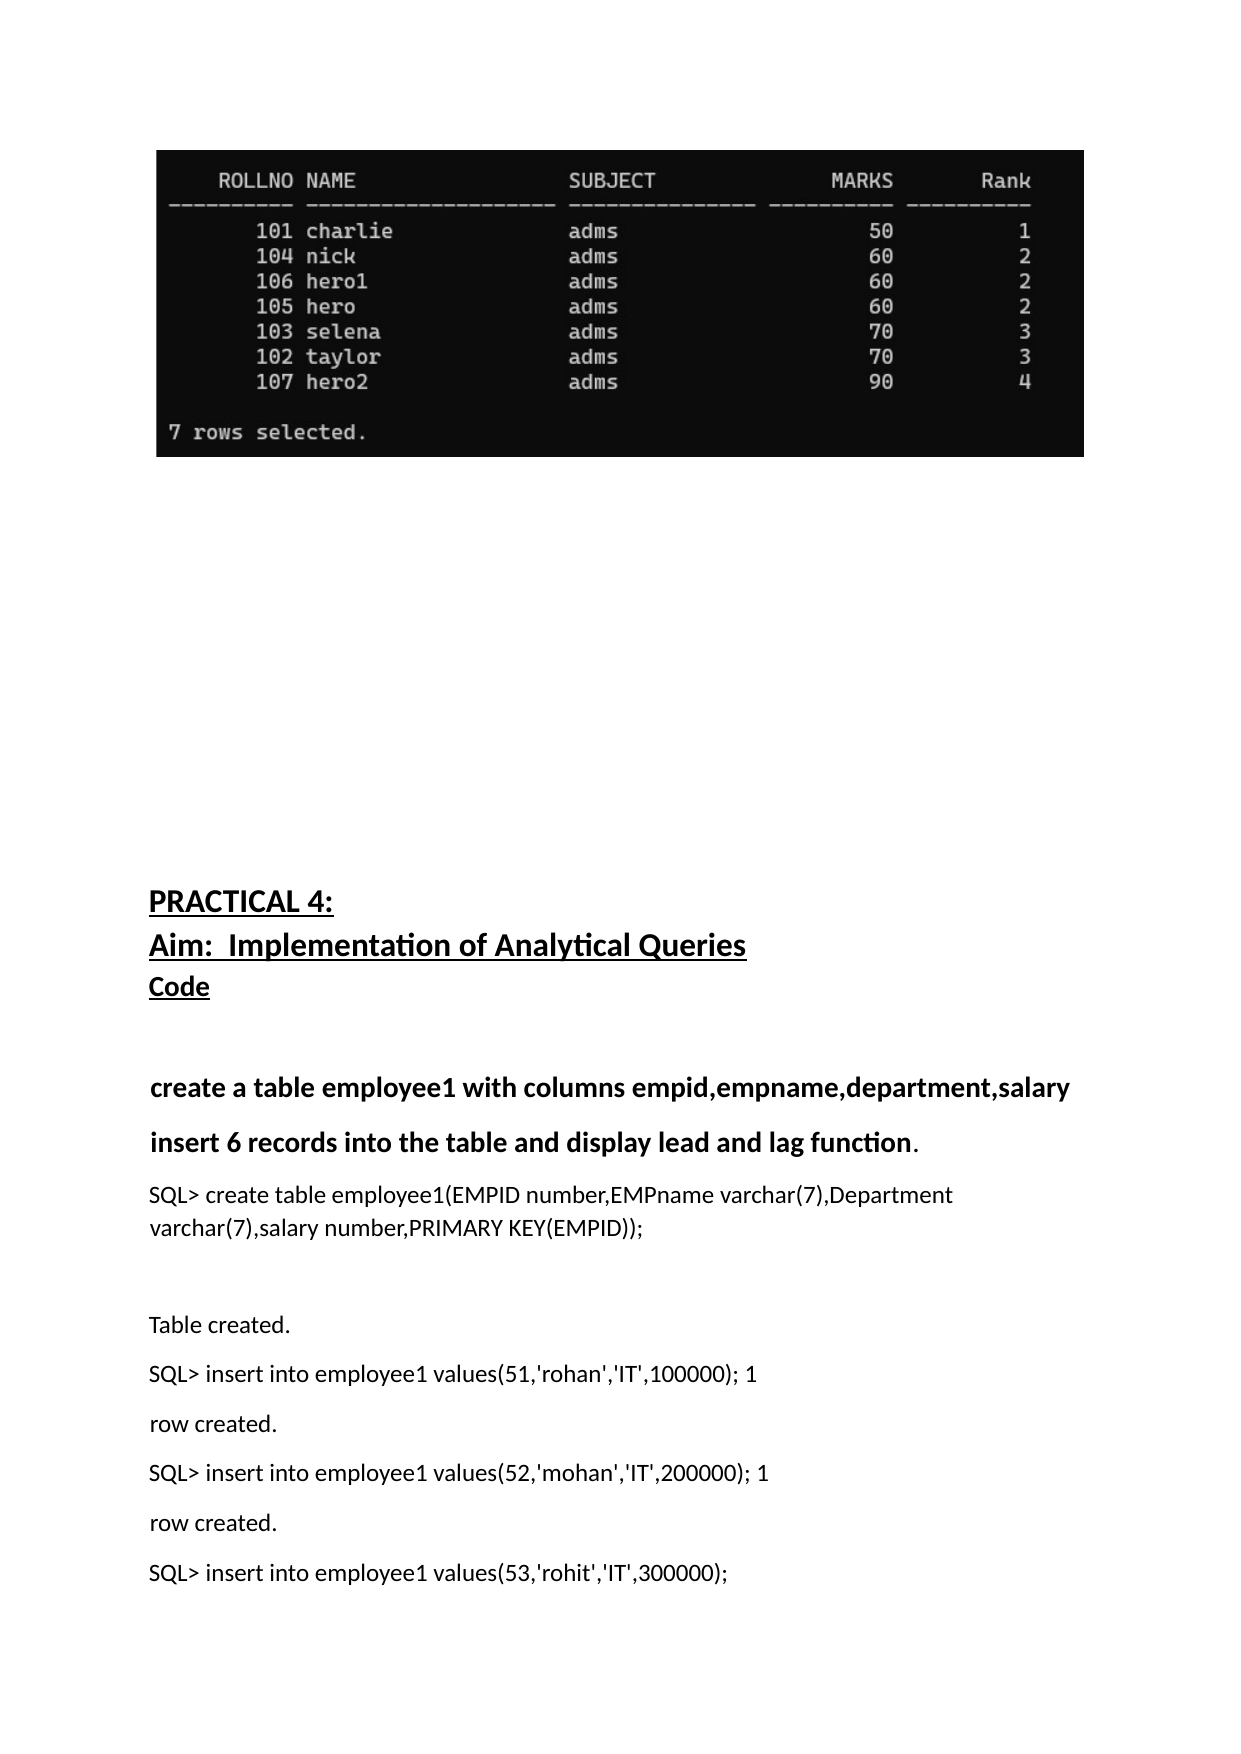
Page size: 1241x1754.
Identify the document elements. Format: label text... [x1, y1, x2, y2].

text Code [148, 968, 1106, 1003]
text SQL> create table employee1(EMPID number,EMPname varchar(7),Department varchar(7),salary number,PRIMARY KEY(EMPID)); [148, 1179, 1100, 1243]
text SQL> insert into employee1 values(51,'rohan','IT',100000); 1 row created. [148, 1358, 760, 1438]
text create a table employee1 with columns empid,empname,department,salary insert 6 records into the table and display lead and lag function. [150, 1069, 1106, 1160]
text SQL> insert into employee1 values(52,'mohan','IT',200000); 1 row created. [148, 1458, 771, 1538]
text PRACTICAL 4: [148, 880, 1106, 921]
picture [156, 150, 1084, 457]
text SQL> insert into employee1 values(53,'rohit','IT',300000); [148, 1557, 1100, 1588]
text Table created. [148, 1309, 1100, 1339]
text Aim: Implementation of Analytical Queries [148, 924, 1106, 964]
